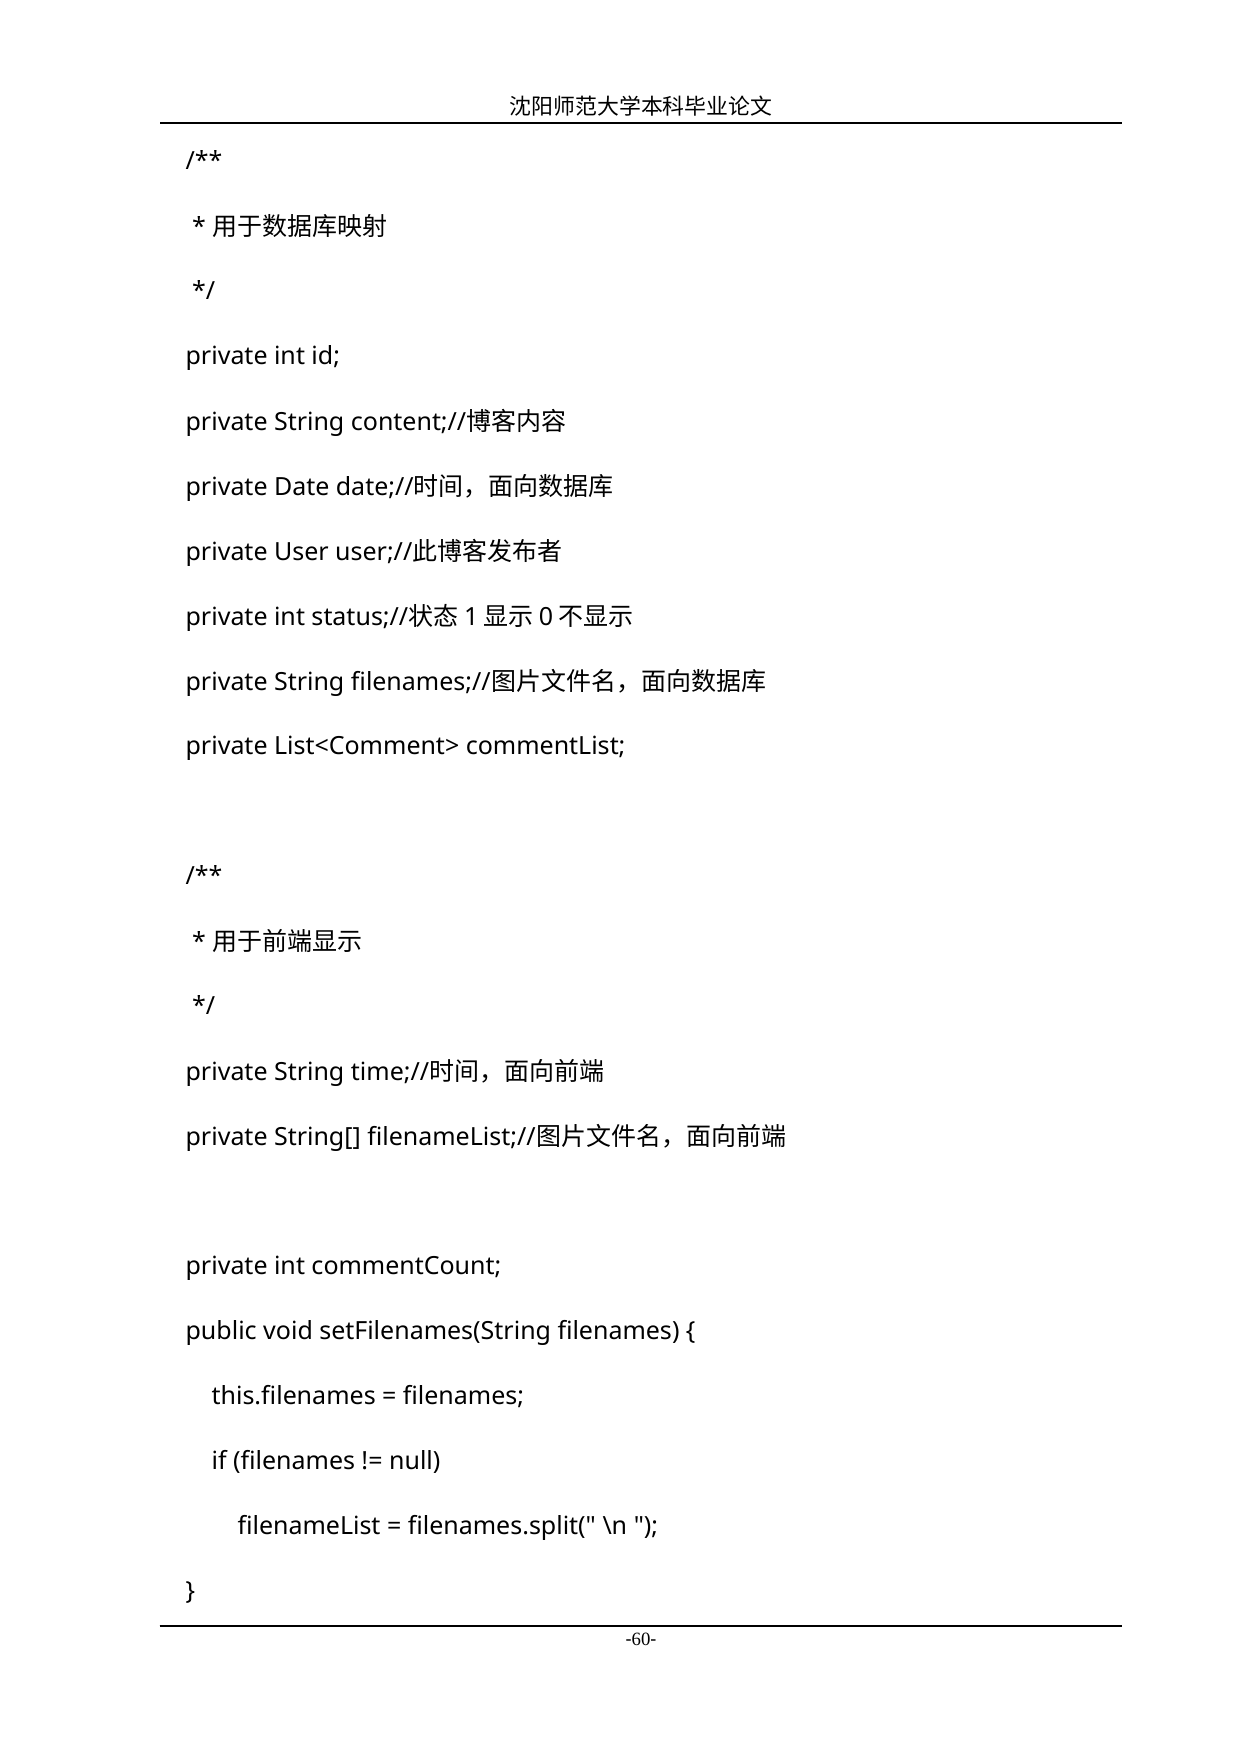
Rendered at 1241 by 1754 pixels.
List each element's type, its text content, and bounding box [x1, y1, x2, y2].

text */ [159, 972, 1122, 1037]
text private String content;//博客内容 [159, 387, 1122, 452]
text */ [159, 257, 1122, 322]
text private String[] filenameList;//图片文件名，面向前端 [159, 1102, 1122, 1167]
text private List<Comment> commentList; [159, 712, 1122, 777]
text private int status;//状态 1显示 0不显示 [159, 582, 1122, 647]
text private String time;//时间，面向前端 [159, 1037, 1122, 1102]
text public void setFilenames(String filenames) { [159, 1297, 1122, 1362]
text private int id; [159, 322, 1122, 387]
text private User user;//此博客发布者 [159, 517, 1122, 582]
text /** [159, 127, 1122, 192]
text } [159, 1557, 1122, 1622]
text if (filenames != null) [159, 1427, 1122, 1492]
text private int commentCount; [159, 1232, 1122, 1297]
text /** [159, 842, 1122, 907]
text private Date date;//时间，面向数据库 [159, 452, 1122, 517]
text * 用于前端显示 [159, 907, 1122, 972]
text this.filenames = filenames; [159, 1362, 1122, 1427]
text filenameList = filenames.split(" \n "); [159, 1492, 1122, 1557]
text * 用于数据库映射 [159, 192, 1122, 257]
text private String filenames;//图片文件名，面向数据库 [159, 647, 1122, 712]
